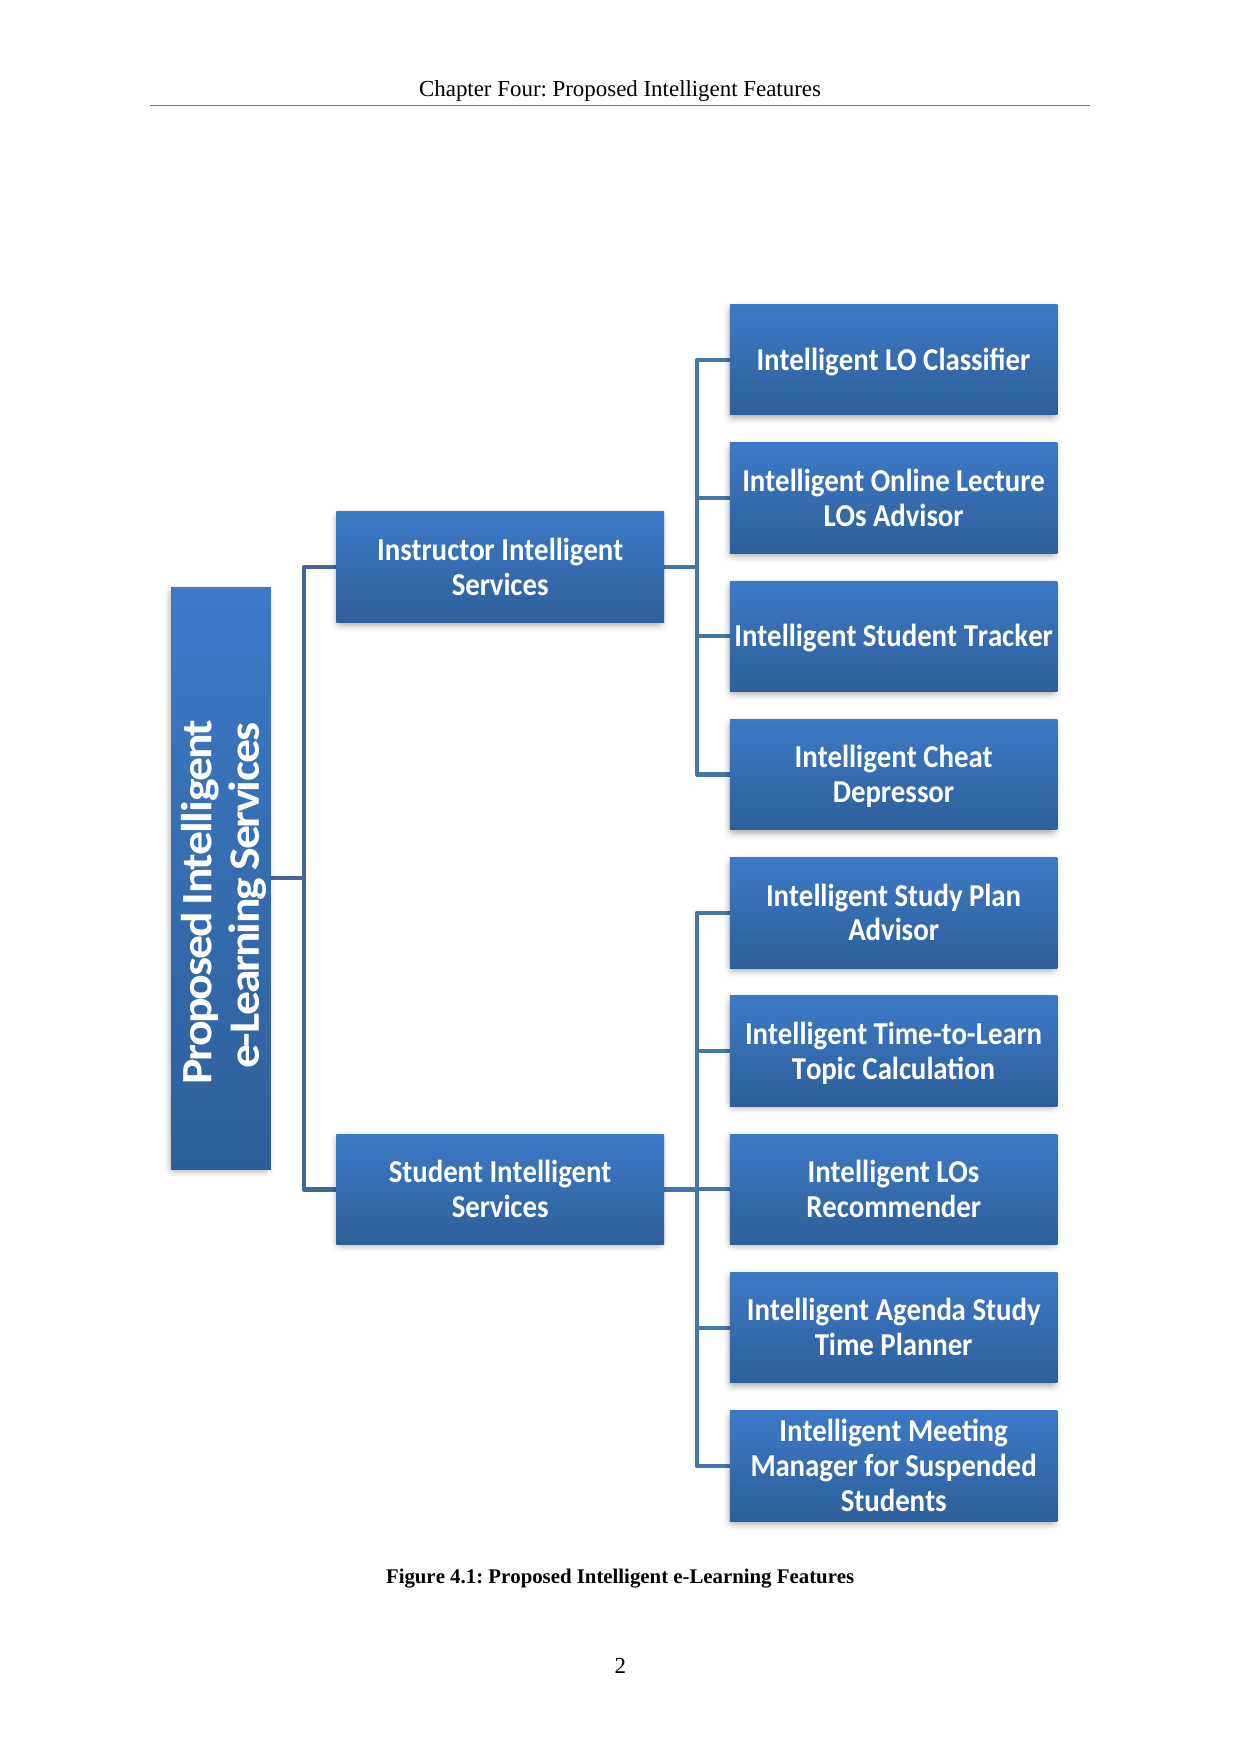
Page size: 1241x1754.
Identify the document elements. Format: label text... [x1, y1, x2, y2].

text Figure 4.1: Proposed Intelligent e-Learning Features [150, 1564, 1090, 1588]
